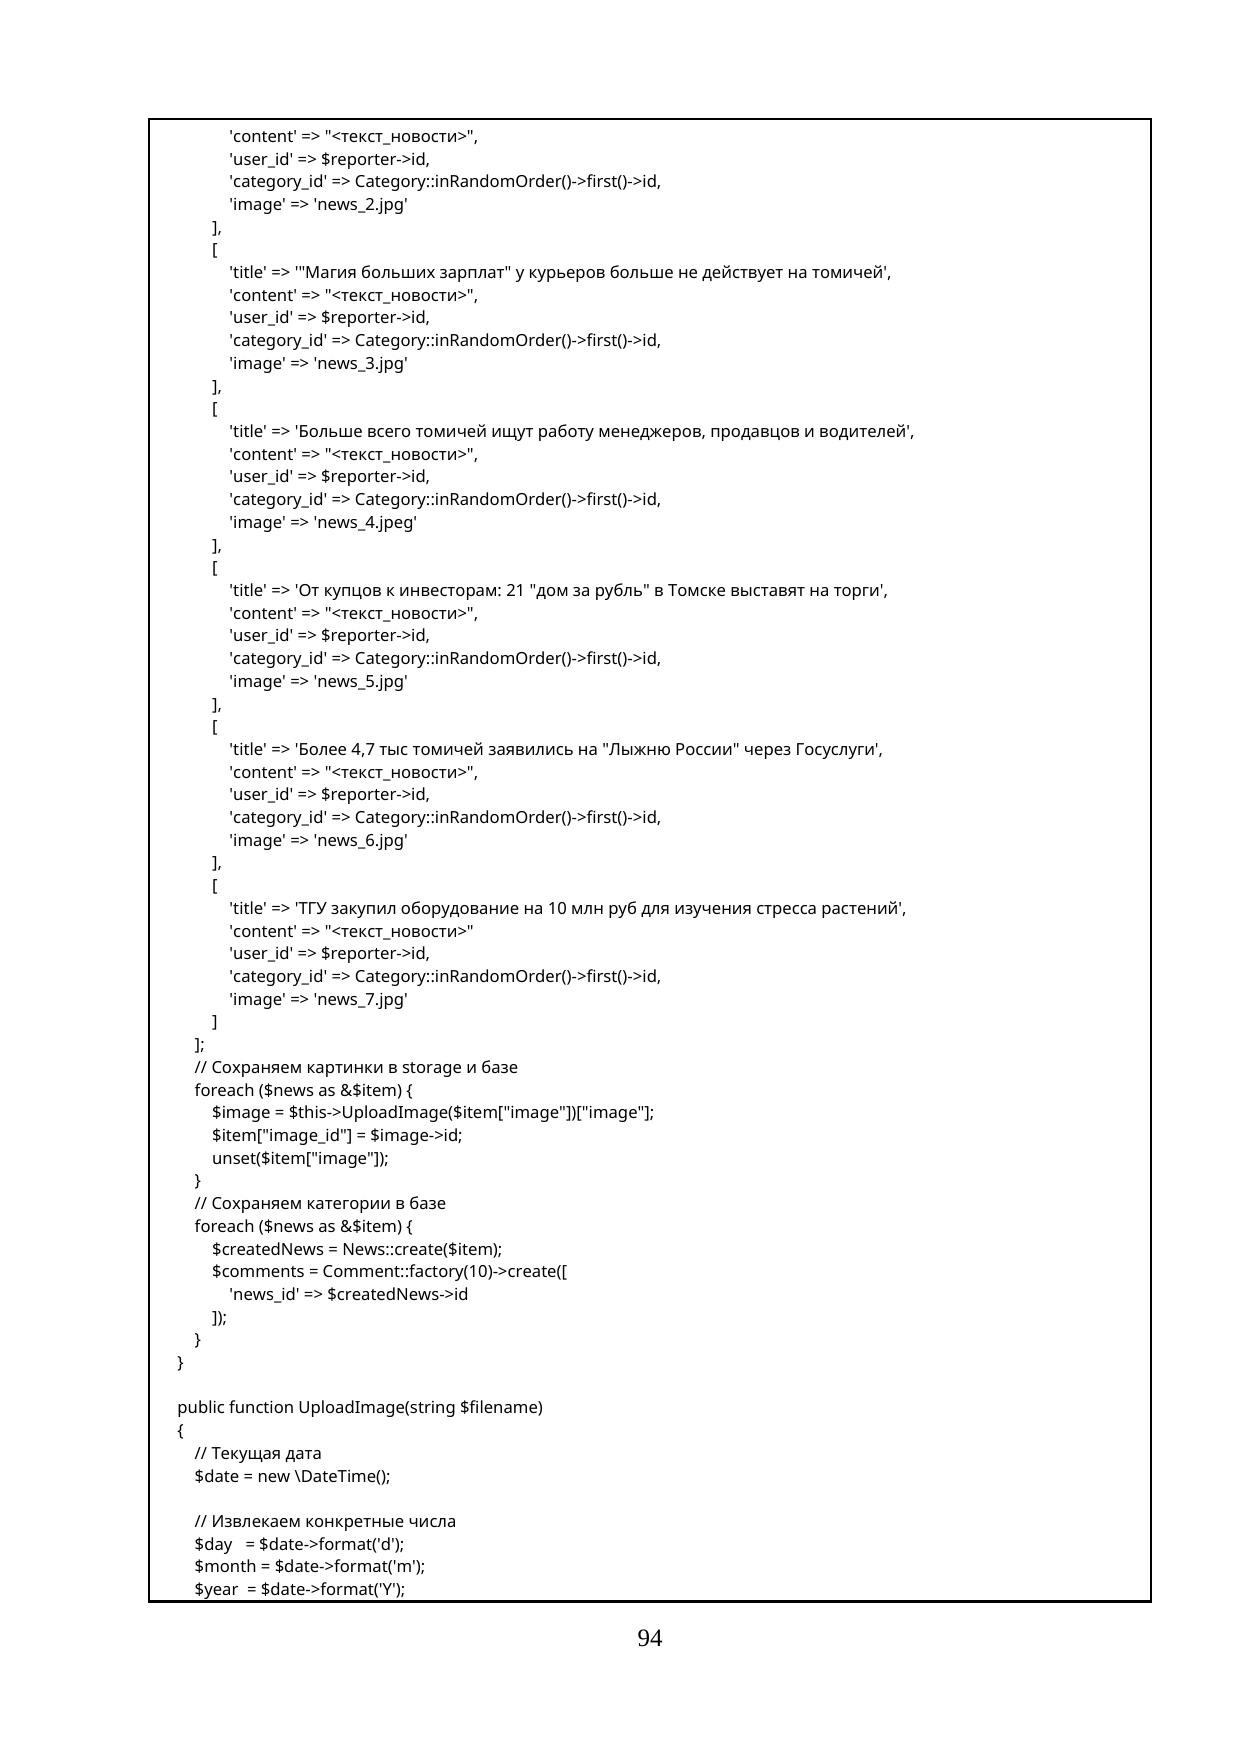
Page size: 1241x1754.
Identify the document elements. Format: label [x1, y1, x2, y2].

table_header [150, 120, 1150, 1600]
